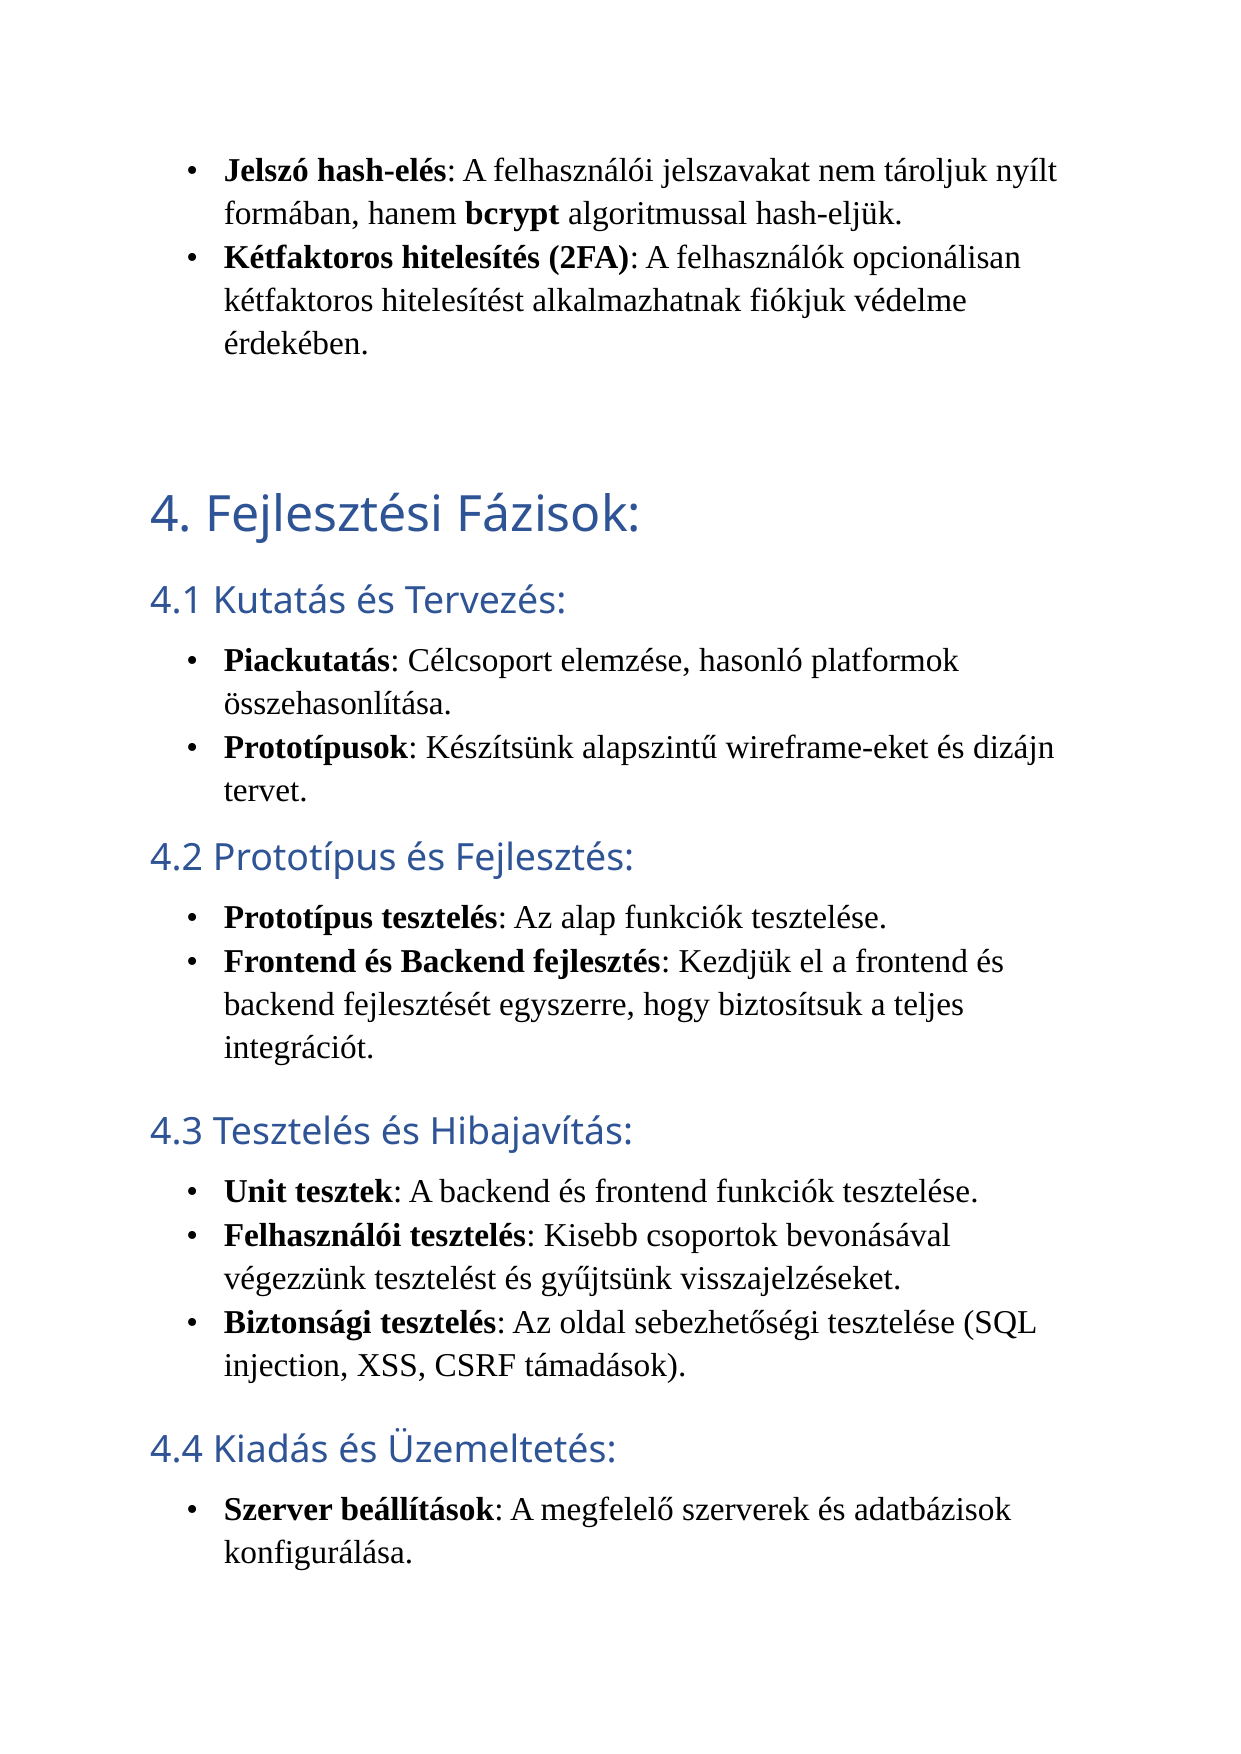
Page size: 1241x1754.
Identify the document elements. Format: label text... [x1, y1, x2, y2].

list Biztonsági tesztelés: Az oldal sebezhetőségi tesztelése (SQL injection, XSS, CSRF támadások). [186, 1302, 1084, 1384]
subtitle 4.3 Tesztelés és Hibajavítás: [150, 1104, 1090, 1156]
list Prototípusok: Készítsünk alapszintű wireframe-eket és dizájn tervet. [186, 727, 1084, 808]
subtitle 4.2 Prototípus és Fejlesztés: [150, 830, 1090, 881]
list Piackutatás: Célcsoport elemzése, hasonló platformok összehasonlítása. [186, 640, 1084, 722]
list Felhasználói tesztelés: Kisebb csoportok bevonásával végezzünk tesztelést és gyűjtsünk visszajelzéseket. [186, 1215, 1084, 1297]
subtitle 4.4 Kiadás és Üzemeltetés: [150, 1423, 1090, 1474]
list Frontend és Backend fejlesztés: Kezdjük el a frontend és backend fejlesztését egyszerre, hogy biztosítsuk a teljes integrációt. [186, 941, 1084, 1066]
list Prototípus tesztelés: Az alap funkciók tesztelése. [186, 897, 1084, 935]
subtitle 4.1 Kutatás és Tervezés: [150, 573, 1090, 624]
subtitle 4. Fejlesztési Fázisok: [150, 478, 1090, 546]
list Unit tesztek: A backend és frontend funkciók tesztelése. [186, 1172, 1084, 1210]
list Jelszó hash-elés: A felhasználói jelszavakat nem tároljuk nyílt formában, hanem bcrypt algoritmussal hash-eljük. [186, 150, 1084, 232]
list Szerver beállítások: A megfelelő szerverek és adatbázisok konfigurálása. [186, 1489, 1084, 1571]
list Kétfaktoros hitelesítés (2FA): A felhasználók opcionálisan kétfaktoros hitelesítést alkalmazhatnak fiókjuk védelme érdekében. [186, 237, 1084, 362]
